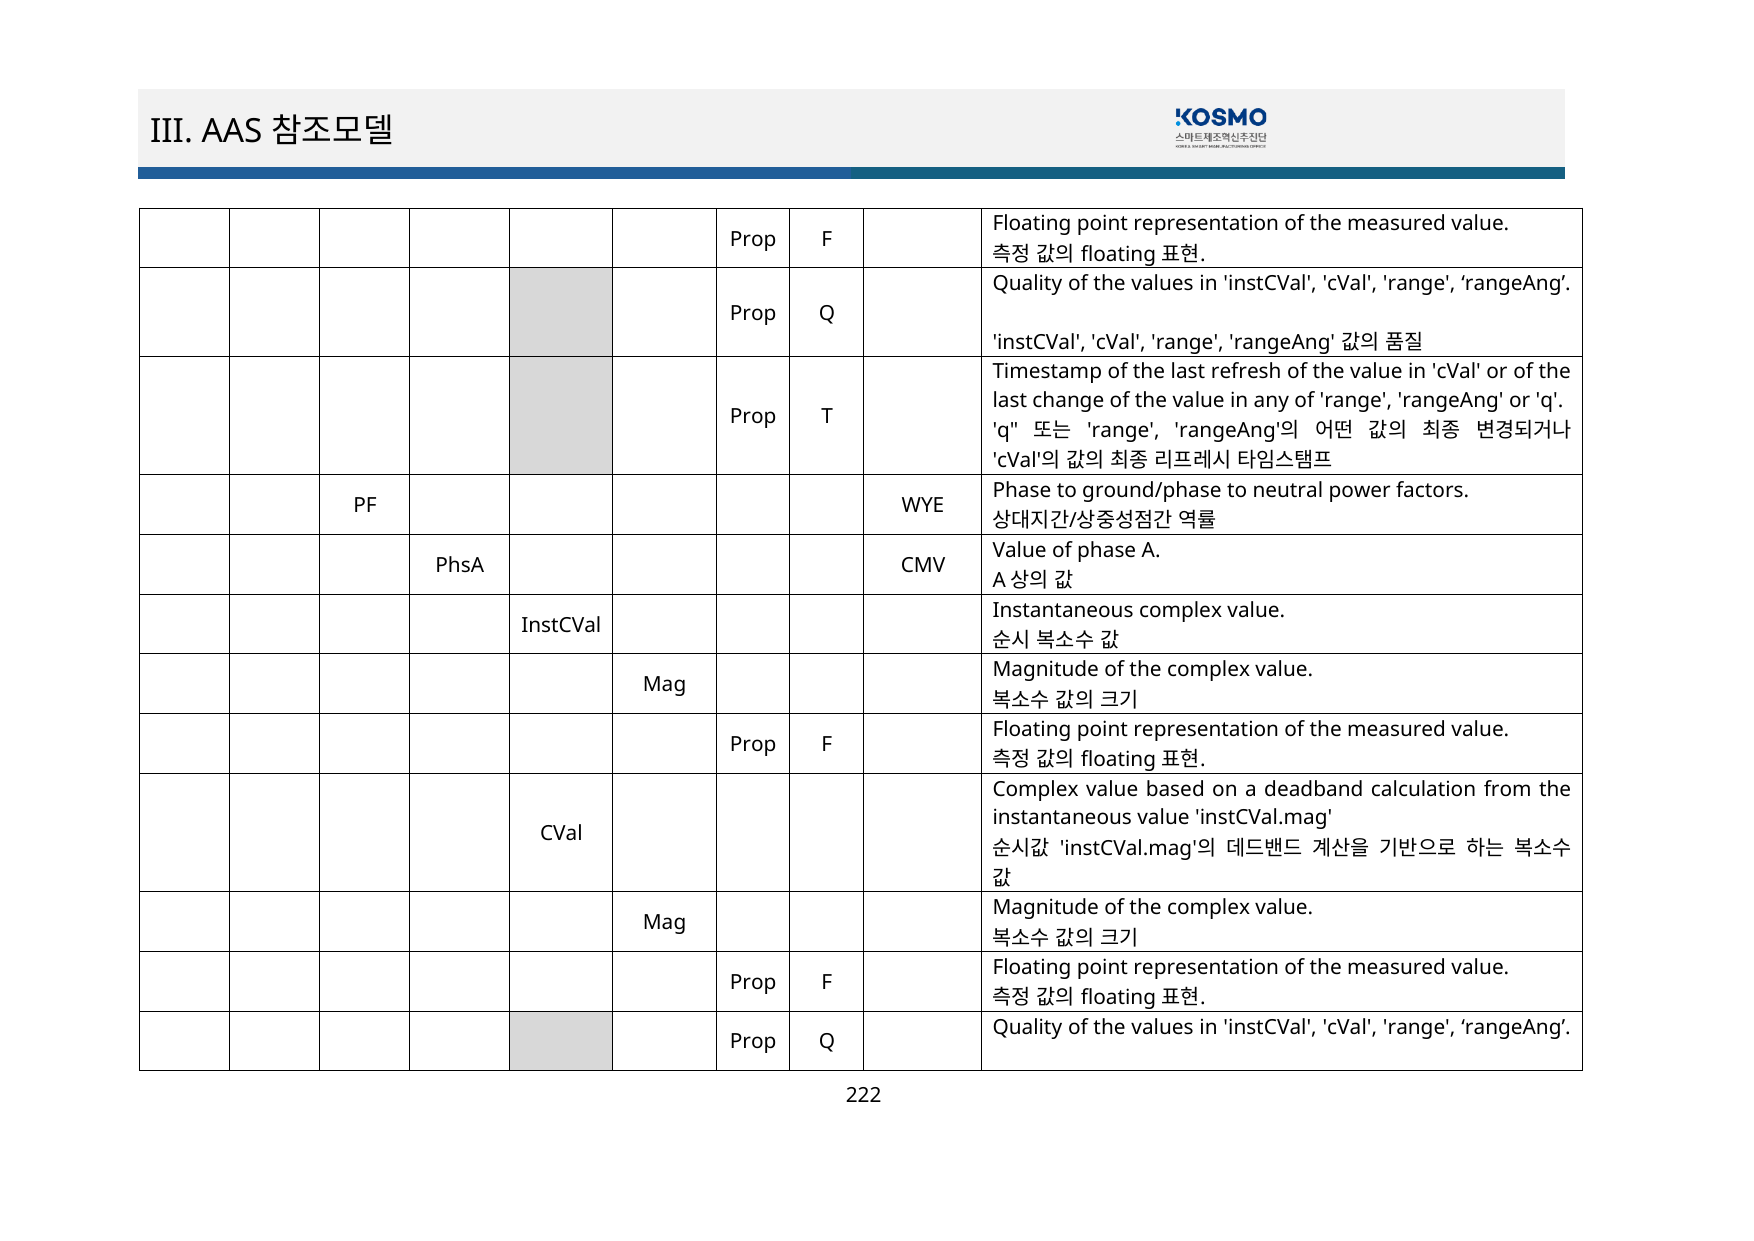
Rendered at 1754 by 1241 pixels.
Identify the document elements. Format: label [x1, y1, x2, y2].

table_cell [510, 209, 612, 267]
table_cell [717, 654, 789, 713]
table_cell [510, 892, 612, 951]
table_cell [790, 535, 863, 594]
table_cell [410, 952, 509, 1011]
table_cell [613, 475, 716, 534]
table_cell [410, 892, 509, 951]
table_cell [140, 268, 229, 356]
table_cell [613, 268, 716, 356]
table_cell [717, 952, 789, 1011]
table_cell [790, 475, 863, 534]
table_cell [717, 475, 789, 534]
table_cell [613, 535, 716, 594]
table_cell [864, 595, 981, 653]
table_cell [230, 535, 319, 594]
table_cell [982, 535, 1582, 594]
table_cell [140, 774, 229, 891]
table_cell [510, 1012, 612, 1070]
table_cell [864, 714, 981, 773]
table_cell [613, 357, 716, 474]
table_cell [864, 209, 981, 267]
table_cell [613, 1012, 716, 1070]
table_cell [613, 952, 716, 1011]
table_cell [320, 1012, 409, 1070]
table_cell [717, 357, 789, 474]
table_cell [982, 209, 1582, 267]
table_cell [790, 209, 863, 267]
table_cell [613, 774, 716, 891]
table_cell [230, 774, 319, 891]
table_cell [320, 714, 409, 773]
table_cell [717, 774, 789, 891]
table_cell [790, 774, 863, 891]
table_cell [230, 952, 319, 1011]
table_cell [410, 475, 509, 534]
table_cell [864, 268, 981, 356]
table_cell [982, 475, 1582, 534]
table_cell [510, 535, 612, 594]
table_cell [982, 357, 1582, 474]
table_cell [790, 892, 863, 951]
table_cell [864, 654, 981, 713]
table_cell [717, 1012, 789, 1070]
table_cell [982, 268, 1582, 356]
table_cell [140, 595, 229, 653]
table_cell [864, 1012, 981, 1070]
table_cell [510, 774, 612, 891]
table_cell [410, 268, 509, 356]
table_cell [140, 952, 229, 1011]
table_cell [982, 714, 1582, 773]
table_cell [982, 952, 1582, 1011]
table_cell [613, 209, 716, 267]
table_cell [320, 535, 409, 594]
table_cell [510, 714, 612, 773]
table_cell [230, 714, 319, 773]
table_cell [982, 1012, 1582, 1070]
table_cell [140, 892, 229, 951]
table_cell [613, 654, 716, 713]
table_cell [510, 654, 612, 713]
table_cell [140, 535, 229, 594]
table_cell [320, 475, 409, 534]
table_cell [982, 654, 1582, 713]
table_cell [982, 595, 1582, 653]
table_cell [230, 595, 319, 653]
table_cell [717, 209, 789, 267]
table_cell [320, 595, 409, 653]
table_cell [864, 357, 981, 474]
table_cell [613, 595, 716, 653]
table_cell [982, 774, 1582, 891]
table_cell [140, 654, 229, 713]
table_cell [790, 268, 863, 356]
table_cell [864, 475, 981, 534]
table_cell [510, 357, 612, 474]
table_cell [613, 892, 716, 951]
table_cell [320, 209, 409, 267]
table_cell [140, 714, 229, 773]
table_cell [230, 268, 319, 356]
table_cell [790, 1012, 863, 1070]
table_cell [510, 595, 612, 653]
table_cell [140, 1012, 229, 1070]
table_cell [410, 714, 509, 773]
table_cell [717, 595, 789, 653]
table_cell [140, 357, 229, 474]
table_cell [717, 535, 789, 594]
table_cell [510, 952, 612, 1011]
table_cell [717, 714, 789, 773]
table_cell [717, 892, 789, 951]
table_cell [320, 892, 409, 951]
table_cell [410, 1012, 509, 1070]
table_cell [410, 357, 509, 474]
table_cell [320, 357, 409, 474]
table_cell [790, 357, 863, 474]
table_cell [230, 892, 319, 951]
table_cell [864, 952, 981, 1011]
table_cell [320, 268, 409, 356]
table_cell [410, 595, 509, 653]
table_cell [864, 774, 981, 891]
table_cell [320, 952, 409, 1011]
picture [1175, 108, 1267, 148]
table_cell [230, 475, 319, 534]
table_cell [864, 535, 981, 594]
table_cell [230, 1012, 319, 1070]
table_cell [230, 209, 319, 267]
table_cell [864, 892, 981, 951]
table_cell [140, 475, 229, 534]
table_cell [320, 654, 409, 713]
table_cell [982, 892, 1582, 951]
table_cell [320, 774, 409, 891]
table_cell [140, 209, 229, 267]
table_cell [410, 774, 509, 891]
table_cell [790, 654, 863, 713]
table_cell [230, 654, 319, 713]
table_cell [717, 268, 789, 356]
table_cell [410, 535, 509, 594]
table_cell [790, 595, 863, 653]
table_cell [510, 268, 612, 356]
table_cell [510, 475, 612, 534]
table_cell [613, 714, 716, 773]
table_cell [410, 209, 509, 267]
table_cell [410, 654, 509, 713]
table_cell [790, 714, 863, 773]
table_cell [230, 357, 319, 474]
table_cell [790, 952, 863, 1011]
